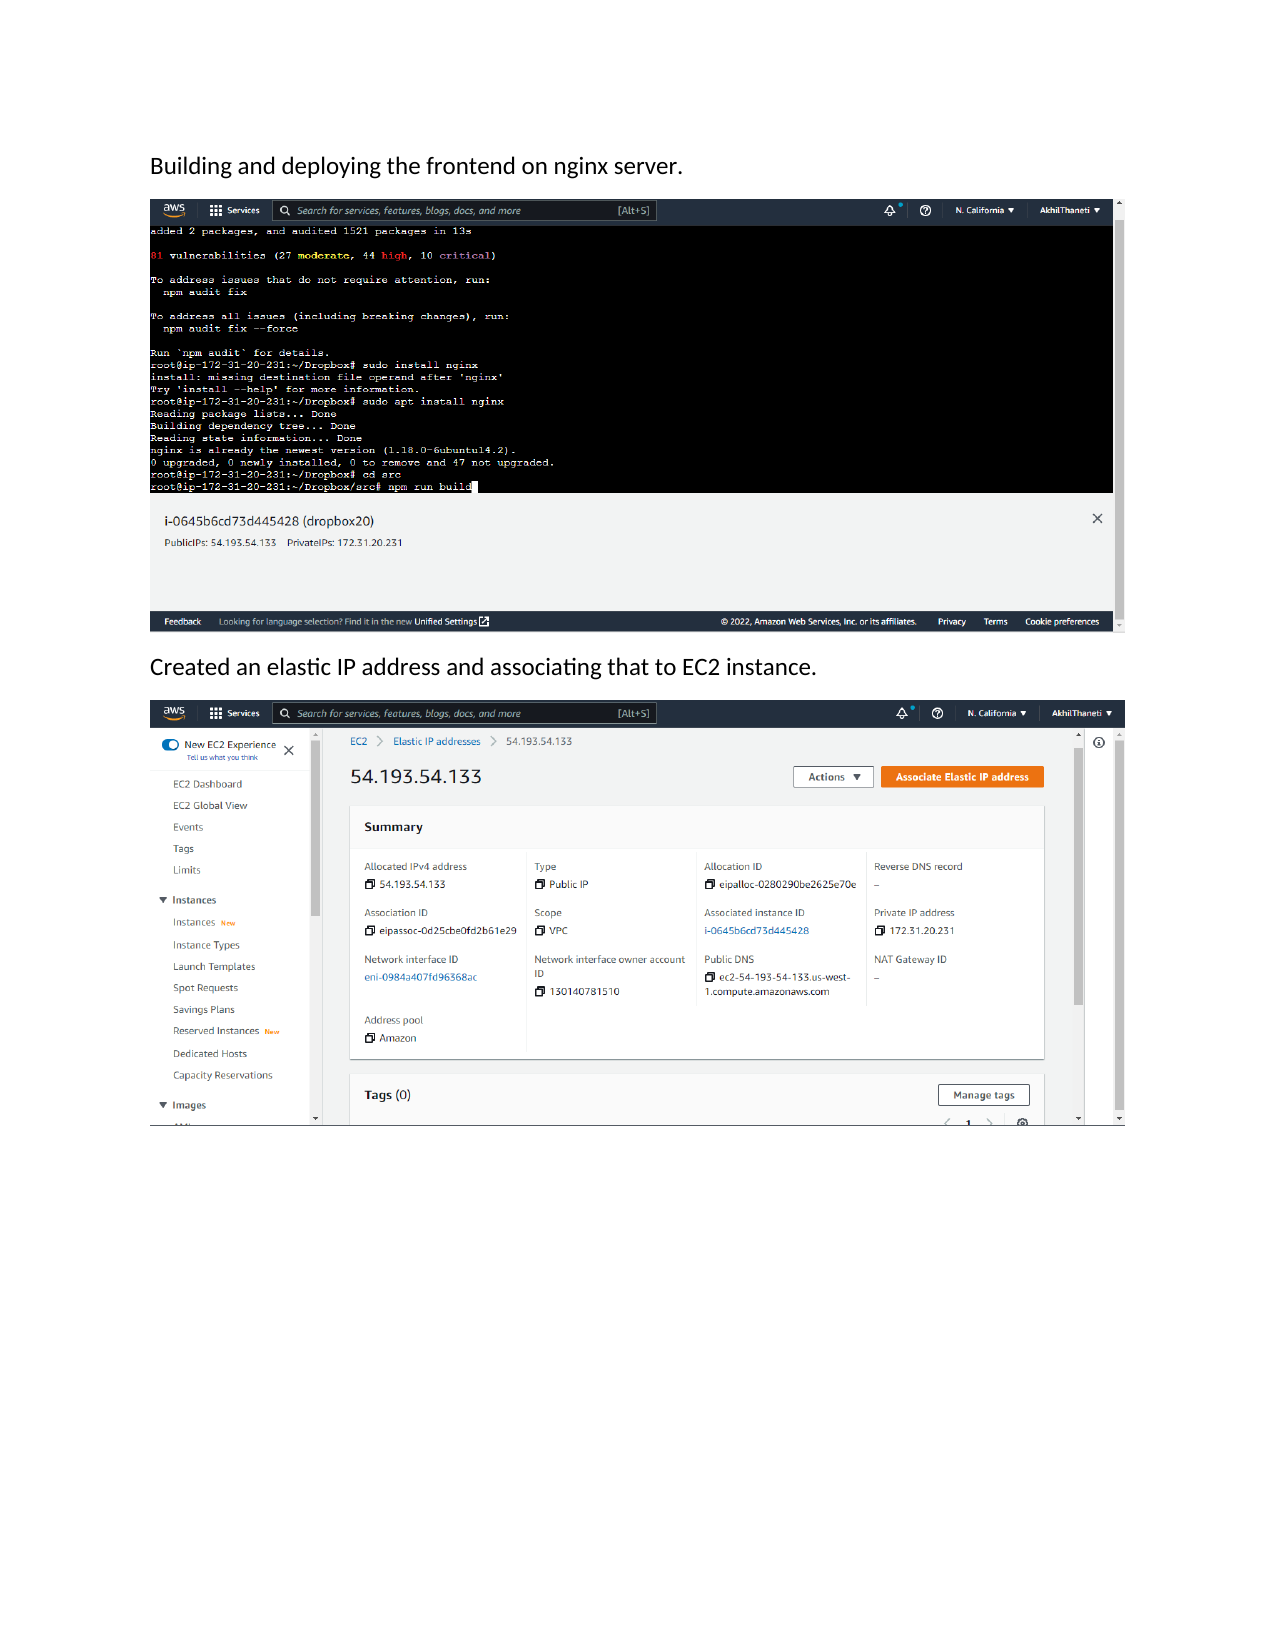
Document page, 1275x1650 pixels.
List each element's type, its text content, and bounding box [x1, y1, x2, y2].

picture [150, 700, 1125, 1126]
picture [150, 199, 1125, 633]
text Building and deploying the frontend on nginx server. [150, 150, 1125, 181]
text Created an elastic IP address and associating that to EC2 instance. [150, 651, 1125, 682]
